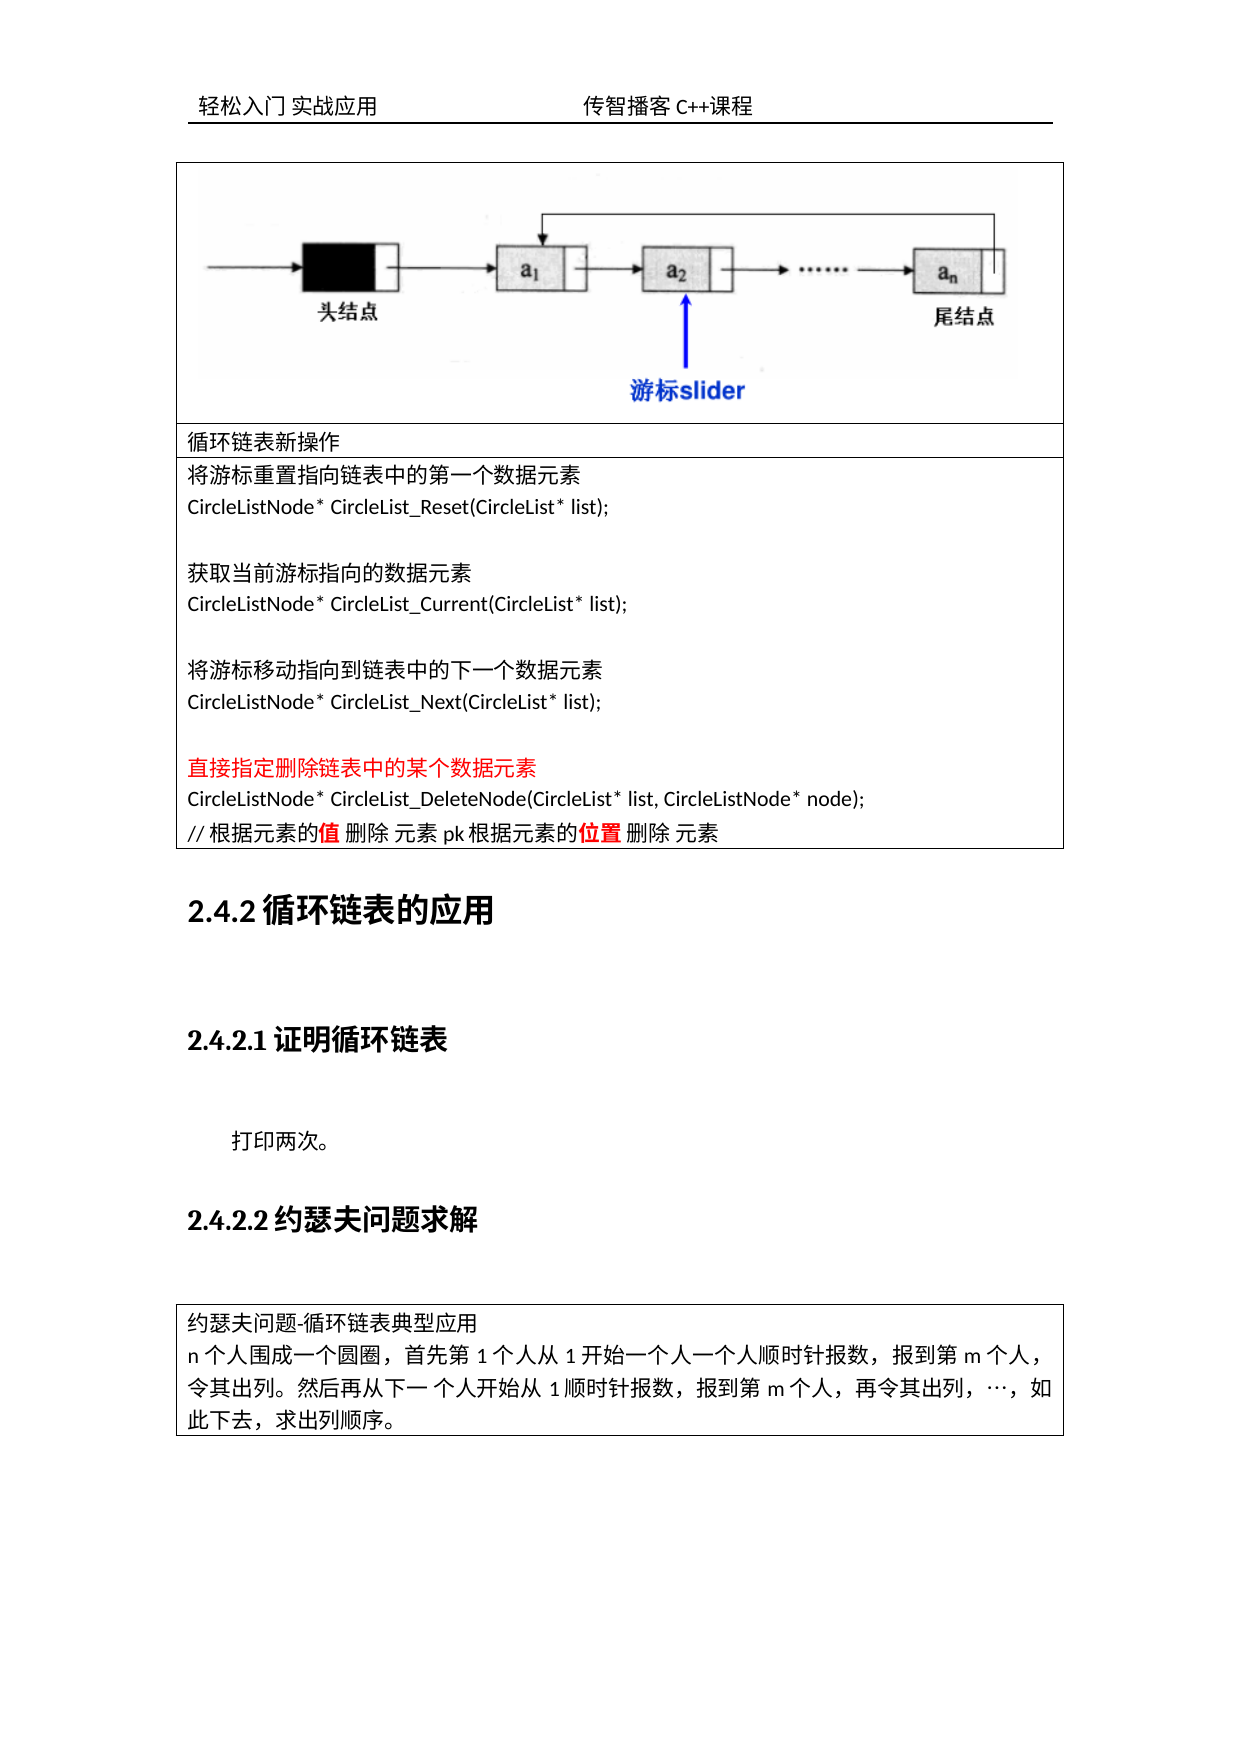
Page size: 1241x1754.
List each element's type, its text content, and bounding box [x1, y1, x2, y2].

picture [187, 163, 1052, 421]
table_cell [177, 163, 1063, 423]
subtitle 2.4.2.1 证明循环链表 [187, 1005, 1053, 1070]
text 打印两次。 [187, 1124, 1053, 1156]
subtitle 2.4.2循环链表的应用 [187, 876, 1053, 941]
table_cell 将游标重置指向链表中的第一个数据元素 CircleListNode* CircleList_Reset(CircleList* list); 获取当前游标指向的数据元素 CircleListNode* CircleList_Current(CircleList* list); 将游标移动指向到链表中的下一个数据元素 CircleListNode* CircleList_Next(CircleList* list); 直接指定删除链表中的某个数据元素 CircleListNode* CircleList_DeleteNode(CircleList* list, CircleListNode* node); // 根据元素的值 删除 元素 pk根据元素的位置 删除 元素 [177, 458, 1063, 848]
table_cell 循环链表新操作 [177, 424, 1063, 457]
table_header 约瑟夫问题-循环链表典型应用 n 个人围成一个圆圈，首先第 1 个人从 1 开始一个人一个人顺时针报数，报到第 m 个人，令其出列。然后再从下一 个人开始从 1 顺时针报数，报到第 m 个人，再令其出列，…，如此下去，求出列顺序。 [177, 1305, 1063, 1435]
subtitle 2.4.2.2 约瑟夫问题求解 [187, 1186, 1053, 1251]
